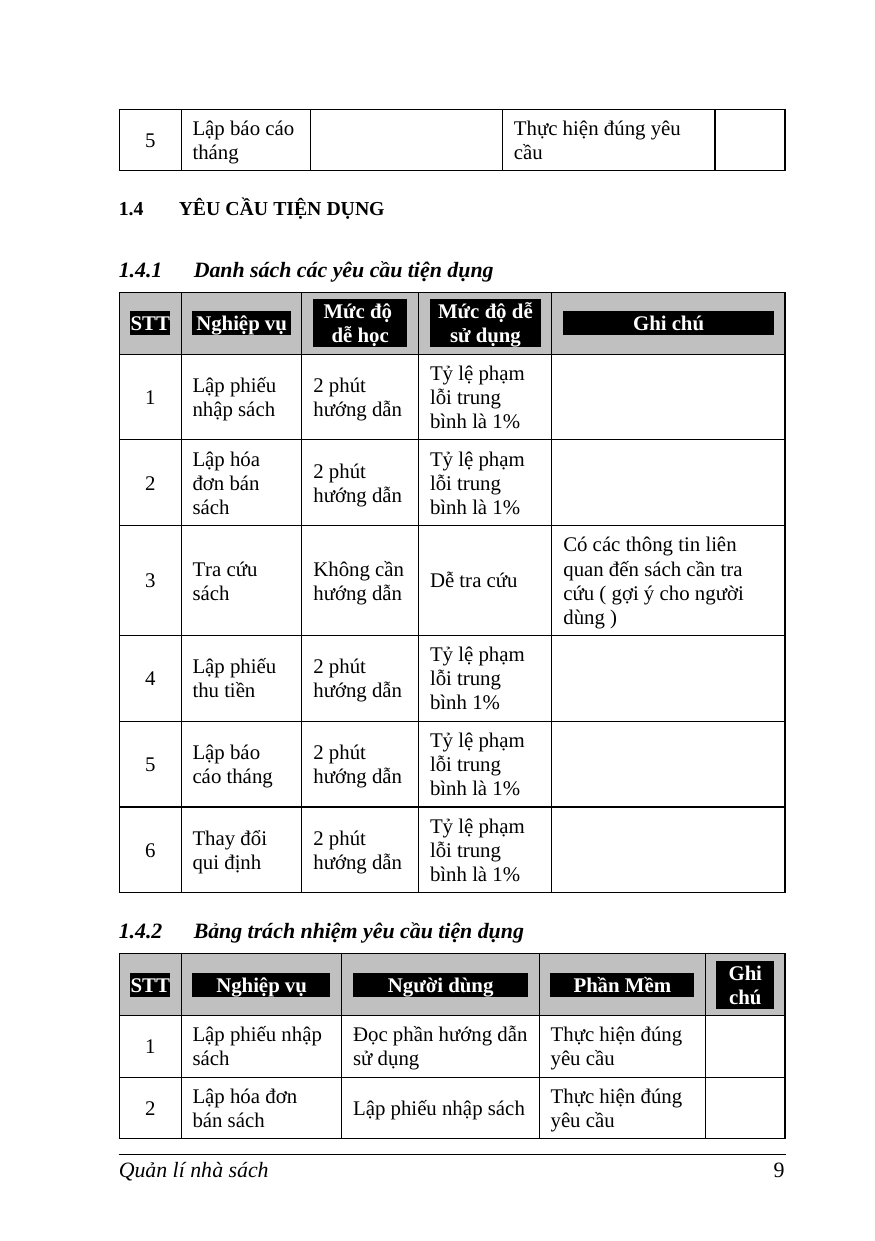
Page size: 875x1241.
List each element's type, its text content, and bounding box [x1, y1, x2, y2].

table_cell Tra cứu sách [182, 526, 301, 635]
table_cell 2 phút hướng dẫn [302, 808, 418, 892]
table_cell Tỷ lệ phạm lỗi trung bình là 1% [419, 440, 551, 525]
table_header Nghiệp vụ [182, 293, 301, 354]
table_cell [552, 722, 784, 806]
subtitle YÊU CẦU TIỆN DỤNG [118, 196, 786, 219]
table_header STT [120, 954, 181, 1015]
table_cell [552, 636, 784, 721]
table_cell Đọc phần hướng dẫn sử dụng [342, 1016, 539, 1077]
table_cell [503, 110, 714, 170]
table_cell 5 [120, 722, 181, 806]
table_cell 4 [120, 636, 181, 721]
table_cell 3 [120, 526, 181, 635]
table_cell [540, 1078, 705, 1138]
table_cell 6 [120, 808, 181, 892]
table_cell Thực hiện đúng yêu cầu [540, 1016, 705, 1077]
table_cell 2 phút hướng dẫn [302, 440, 418, 525]
table_cell [552, 808, 784, 892]
table_header Nghiệp vụ [182, 954, 341, 1015]
table_cell Lập hóa đơn bán sách [182, 440, 301, 525]
table_cell 5 [120, 110, 181, 170]
table_cell Lập phiếu nhập sách [182, 1016, 341, 1077]
table_cell Lập báo cáo tháng [182, 110, 310, 170]
table_cell [706, 1078, 784, 1138]
table_cell Tỷ lệ phạm lỗi trung bình là 1% [419, 355, 551, 439]
table_header Mức độ dễ sử dụng [419, 293, 551, 354]
table_cell [552, 440, 784, 525]
table_cell [552, 355, 784, 439]
table_cell 2 [120, 440, 181, 525]
table_cell Lập phiếu nhập sách [342, 1078, 539, 1138]
table_header Phần Mềm [540, 954, 705, 1015]
table_cell Dễ tra cứu [419, 526, 551, 635]
table_cell 2 phút hướng dẫn [302, 722, 418, 806]
table_cell Thay đổi qui định [182, 808, 301, 892]
table_header Mức độ dễ học [302, 293, 418, 354]
table_header Ghi chú [706, 954, 784, 1015]
table_cell [311, 110, 502, 170]
table_cell 2 phút hướng dẫn [302, 355, 418, 439]
table_cell [706, 1016, 784, 1077]
table_cell Tỷ lệ phạm lỗi trung bình là 1% [419, 808, 551, 892]
table_cell 1 [120, 355, 181, 439]
subtitle Danh sách các yêu cầu tiện dụng [118, 257, 786, 282]
table_cell Lập hóa đơn bán sách [182, 1078, 341, 1138]
subtitle Bảng trách nhiệm yêu cầu tiện dụng [118, 918, 786, 943]
table_cell Lập báo cáo tháng [182, 722, 301, 806]
table_header Người dùng [342, 954, 539, 1015]
table_cell Tỷ lệ phạm lỗi trung bình là 1% [419, 722, 551, 806]
table_header STT [120, 293, 181, 354]
table_header Ghi chú [552, 293, 784, 354]
table_cell [716, 110, 784, 170]
table_cell Tỷ lệ phạm lỗi trung bình 1% [419, 636, 551, 721]
table_cell Không cần hướng dẫn [302, 526, 418, 635]
table_cell 2 phút hướng dẫn [302, 636, 418, 721]
table_cell Lập phiếu thu tiền [182, 636, 301, 721]
table_cell Lập phiếu nhập sách [182, 355, 301, 439]
table_cell Có các thông tin liên quan đến sách cần tra cứu ( gợi ý cho người dùng ) [552, 526, 784, 635]
table_cell 2 [120, 1078, 181, 1138]
table_cell 1 [120, 1016, 181, 1077]
